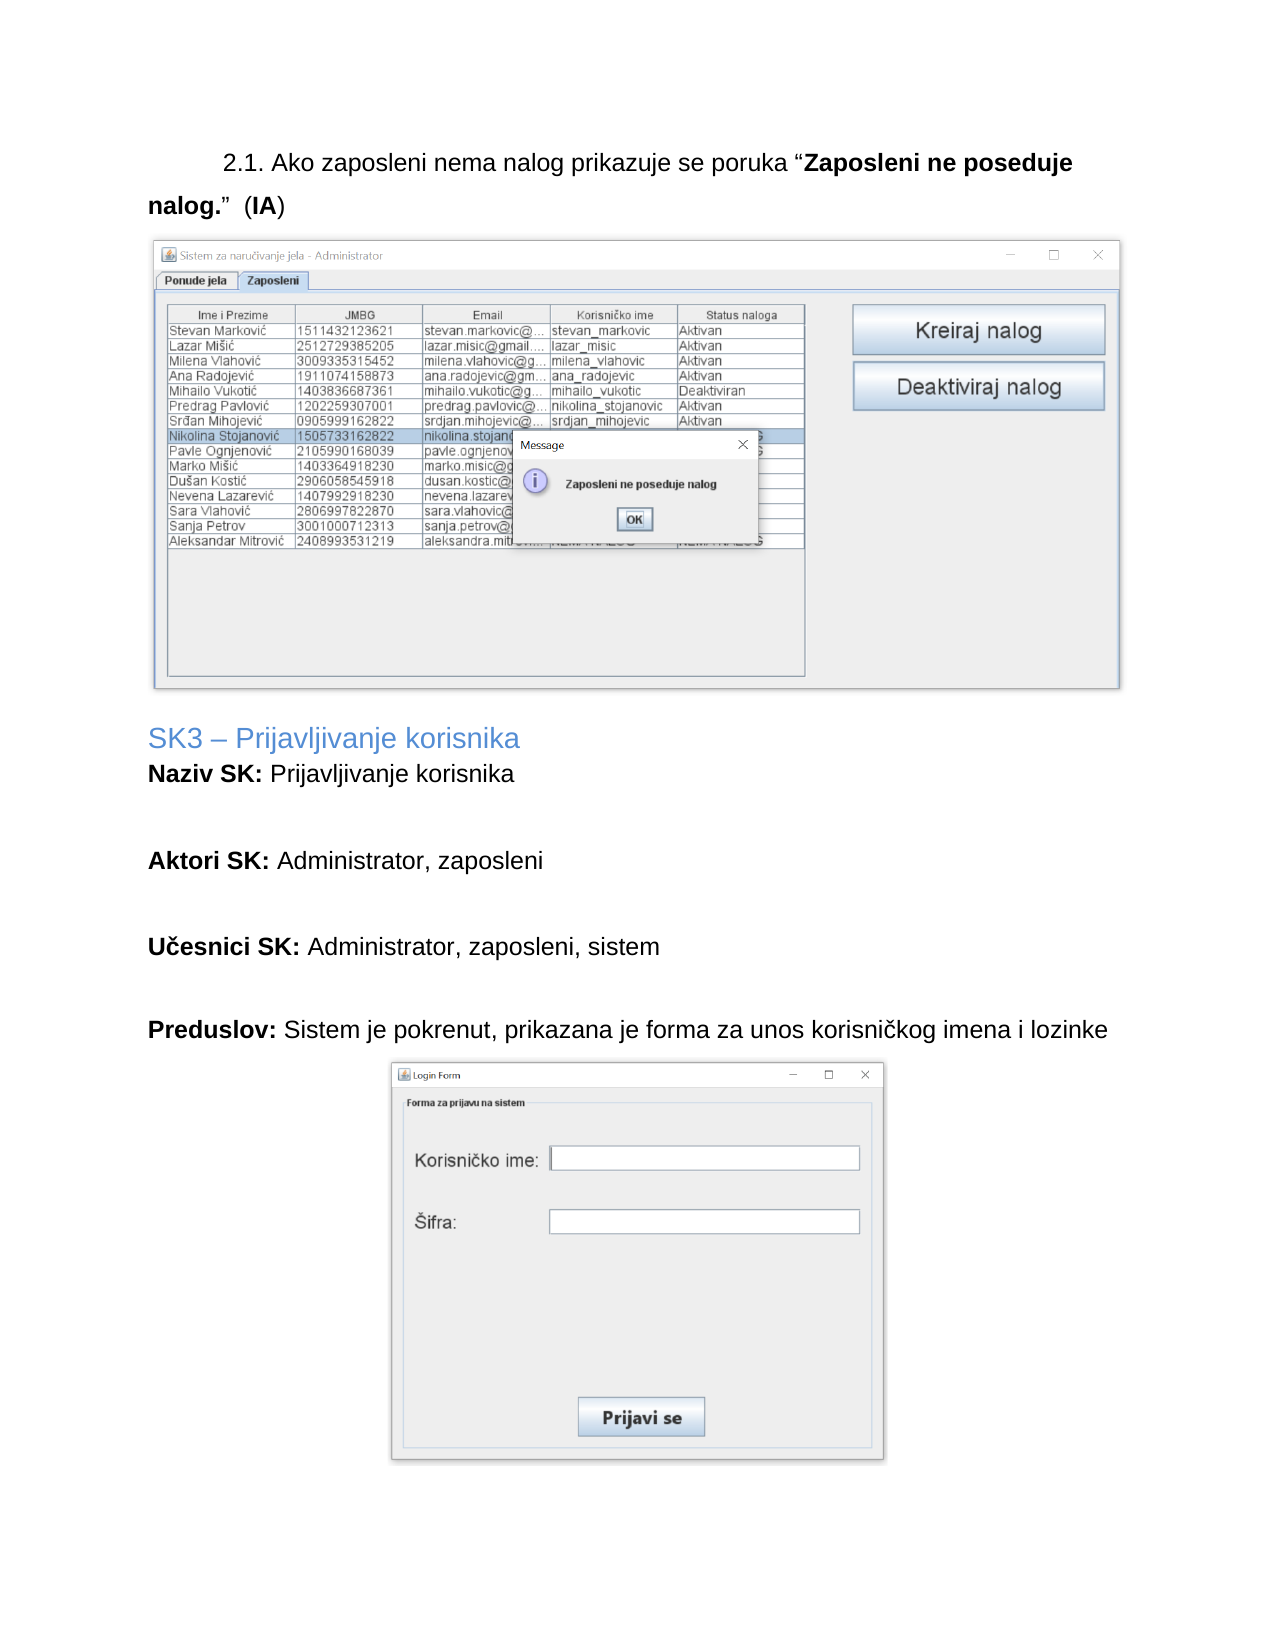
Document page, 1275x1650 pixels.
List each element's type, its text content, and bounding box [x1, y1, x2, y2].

text Aktori SK: Administrator, zaposleni [148, 846, 1127, 874]
text Naziv SK: Prijavljivanje korisnika [148, 759, 1127, 788]
picture [387, 1057, 888, 1466]
text Učesnici SK: Administrator, zaposleni, sistem [148, 932, 1127, 961]
subtitle SK3 – Prijavljivanje korisnika [148, 721, 1127, 754]
text 2.1. Ako zaposleni nema nalog prikazuje se poruka “Zaposleni ne poseduje nalog.” (IA) [148, 148, 1127, 219]
text Preduslov: Sistem je pokrenut, prikazana je forma za unos korisničkog imena i lozinke [148, 1014, 1127, 1043]
picture [147, 233, 1128, 696]
